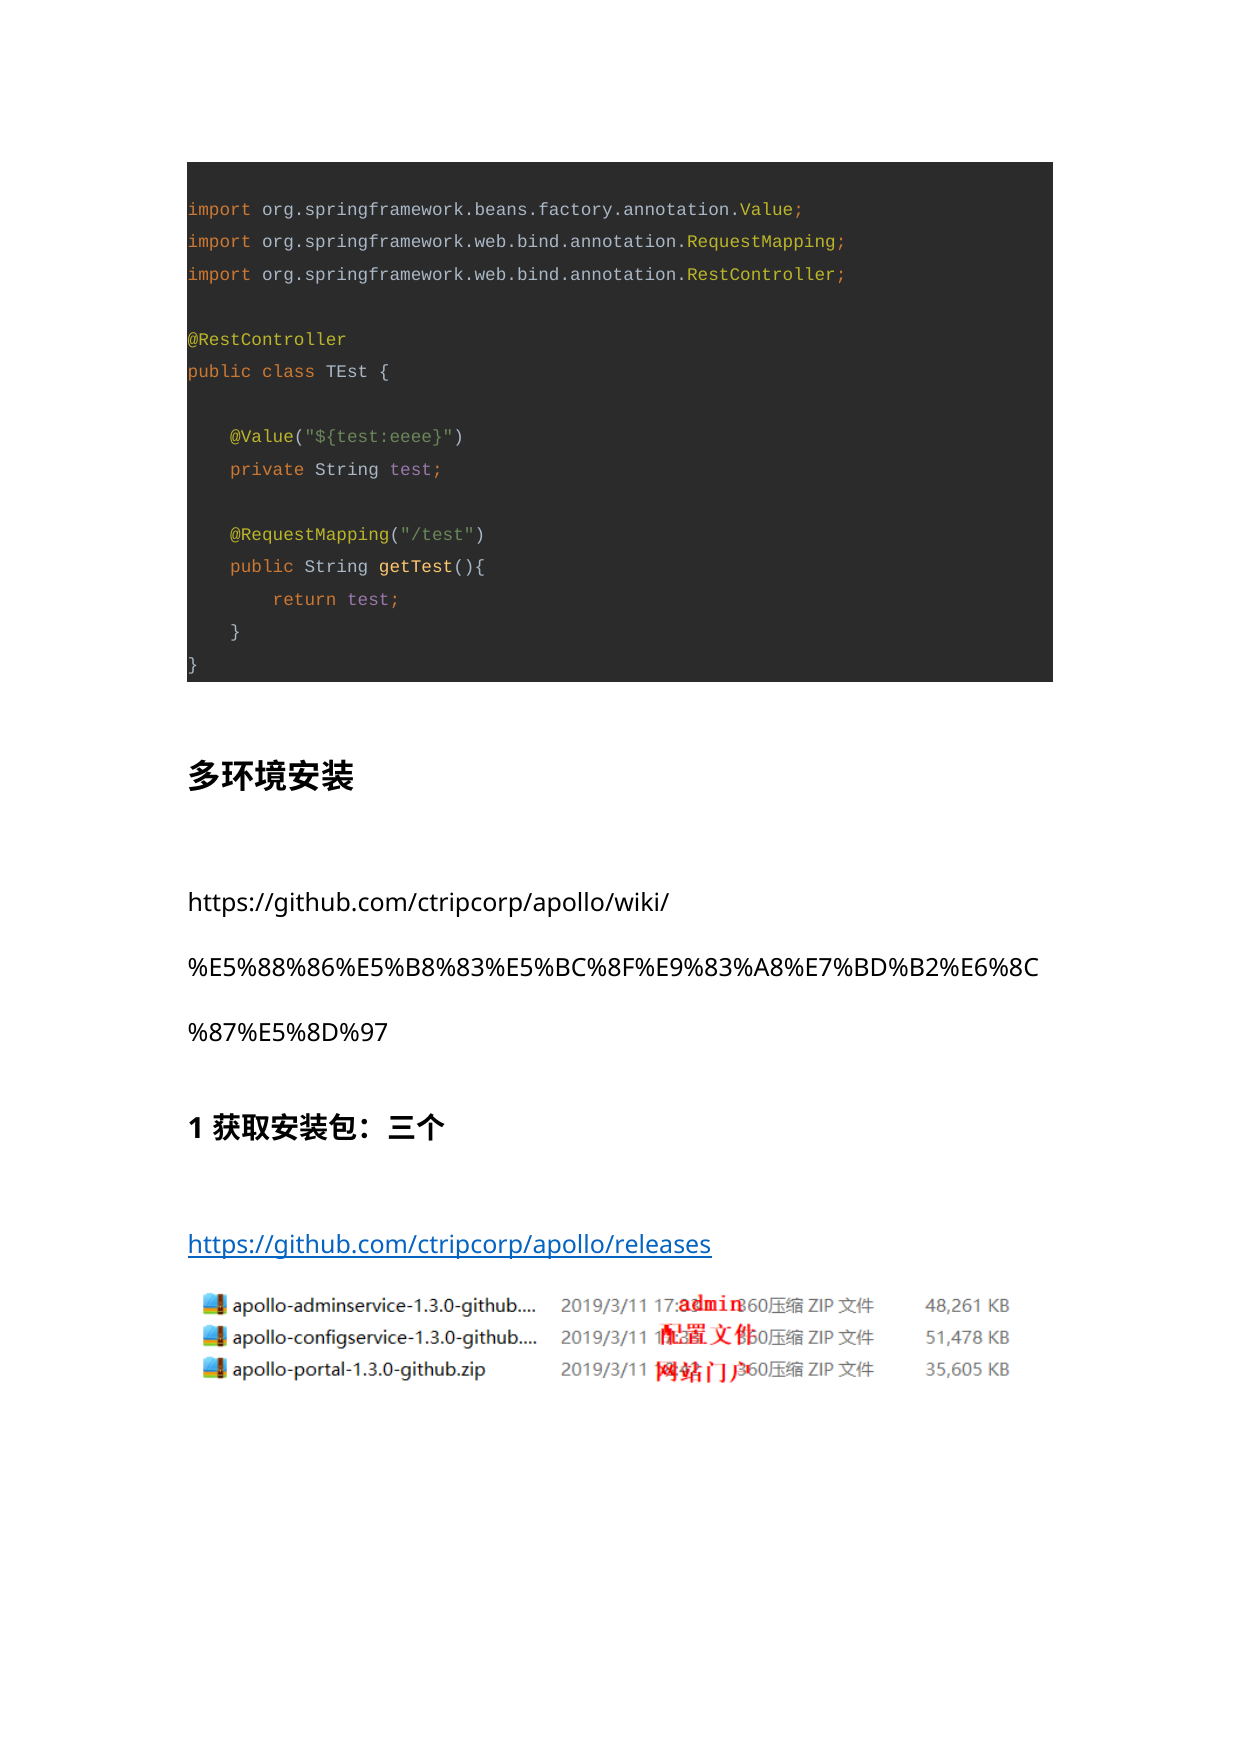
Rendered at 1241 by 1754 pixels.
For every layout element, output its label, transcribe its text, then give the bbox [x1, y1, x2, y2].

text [187, 162, 1053, 682]
picture [187, 1286, 1032, 1397]
text https://github.com/ctripcorp/apollo/releases [187, 1212, 1053, 1277]
subtitle 1 获取安装包：三个 [187, 1093, 1053, 1158]
text https://github.com/ctripcorp/apollo/wiki/%E5%88%86%E5%B8%83%E5%BC%8F%E9%83%A8%E7%BD%B2%E6%8C%87%E5%8D%97 [187, 869, 1053, 1064]
subtitle 多环境安装 [187, 742, 1053, 807]
